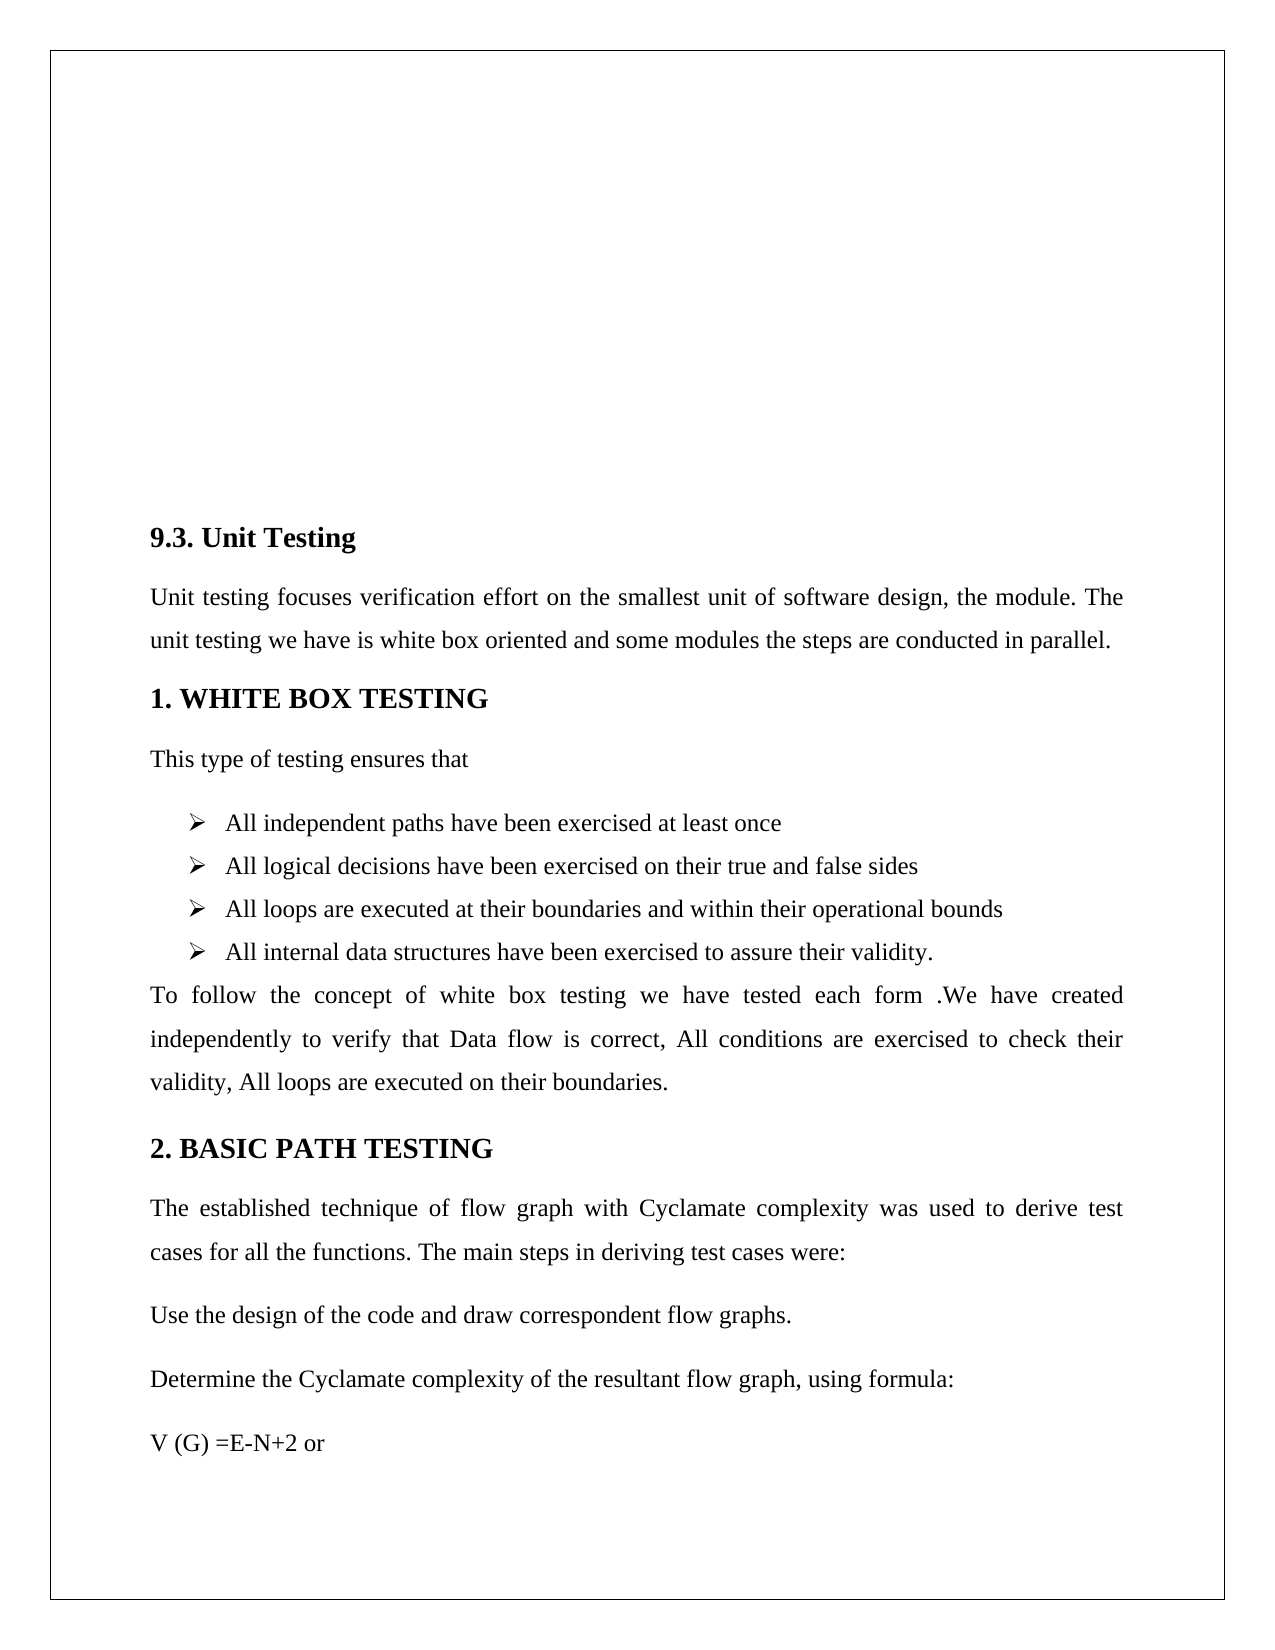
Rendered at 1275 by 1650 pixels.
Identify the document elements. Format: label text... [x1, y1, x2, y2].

text V (G) =E-N+2 or [150, 1428, 1125, 1457]
list All internal data structures have been exercised to assure their validity. [187, 937, 1125, 966]
text To follow the concept of white box testing we have tested each form .We have created independently to verify that Data flow is correct, All conditions are exercised to check their validity, All loops are executed on their boundaries. [150, 981, 1125, 1096]
text The established technique of flow graph with Cyclamate complexity was used to derive test cases for all the functions. The main steps in deriving test cases were: [150, 1193, 1125, 1265]
text 2. BASIC PATH TESTING [150, 1131, 1125, 1164]
text Use the design of the code and draw correspondent flow graphs. [150, 1301, 1125, 1329]
list All loops are executed at their boundaries and within their operational bounds [187, 894, 1125, 923]
list All logical decisions have been exercised on their true and false sides [187, 851, 1125, 880]
text Unit testing focuses verification effort on the smallest unit of software design, the module. The unit testing we have is white box oriented and some modules the steps are conducted in parallel. [150, 582, 1125, 654]
text 9.3. Unit Testing [150, 520, 1125, 553]
list All independent paths have been exercised at least once [187, 808, 1125, 837]
text 1. WHITE BOX TESTING [150, 681, 1125, 715]
text Determine the Cyclamate complexity of the resultant flow graph, using formula: [150, 1364, 1125, 1393]
text This type of testing ensures that [150, 744, 1125, 773]
